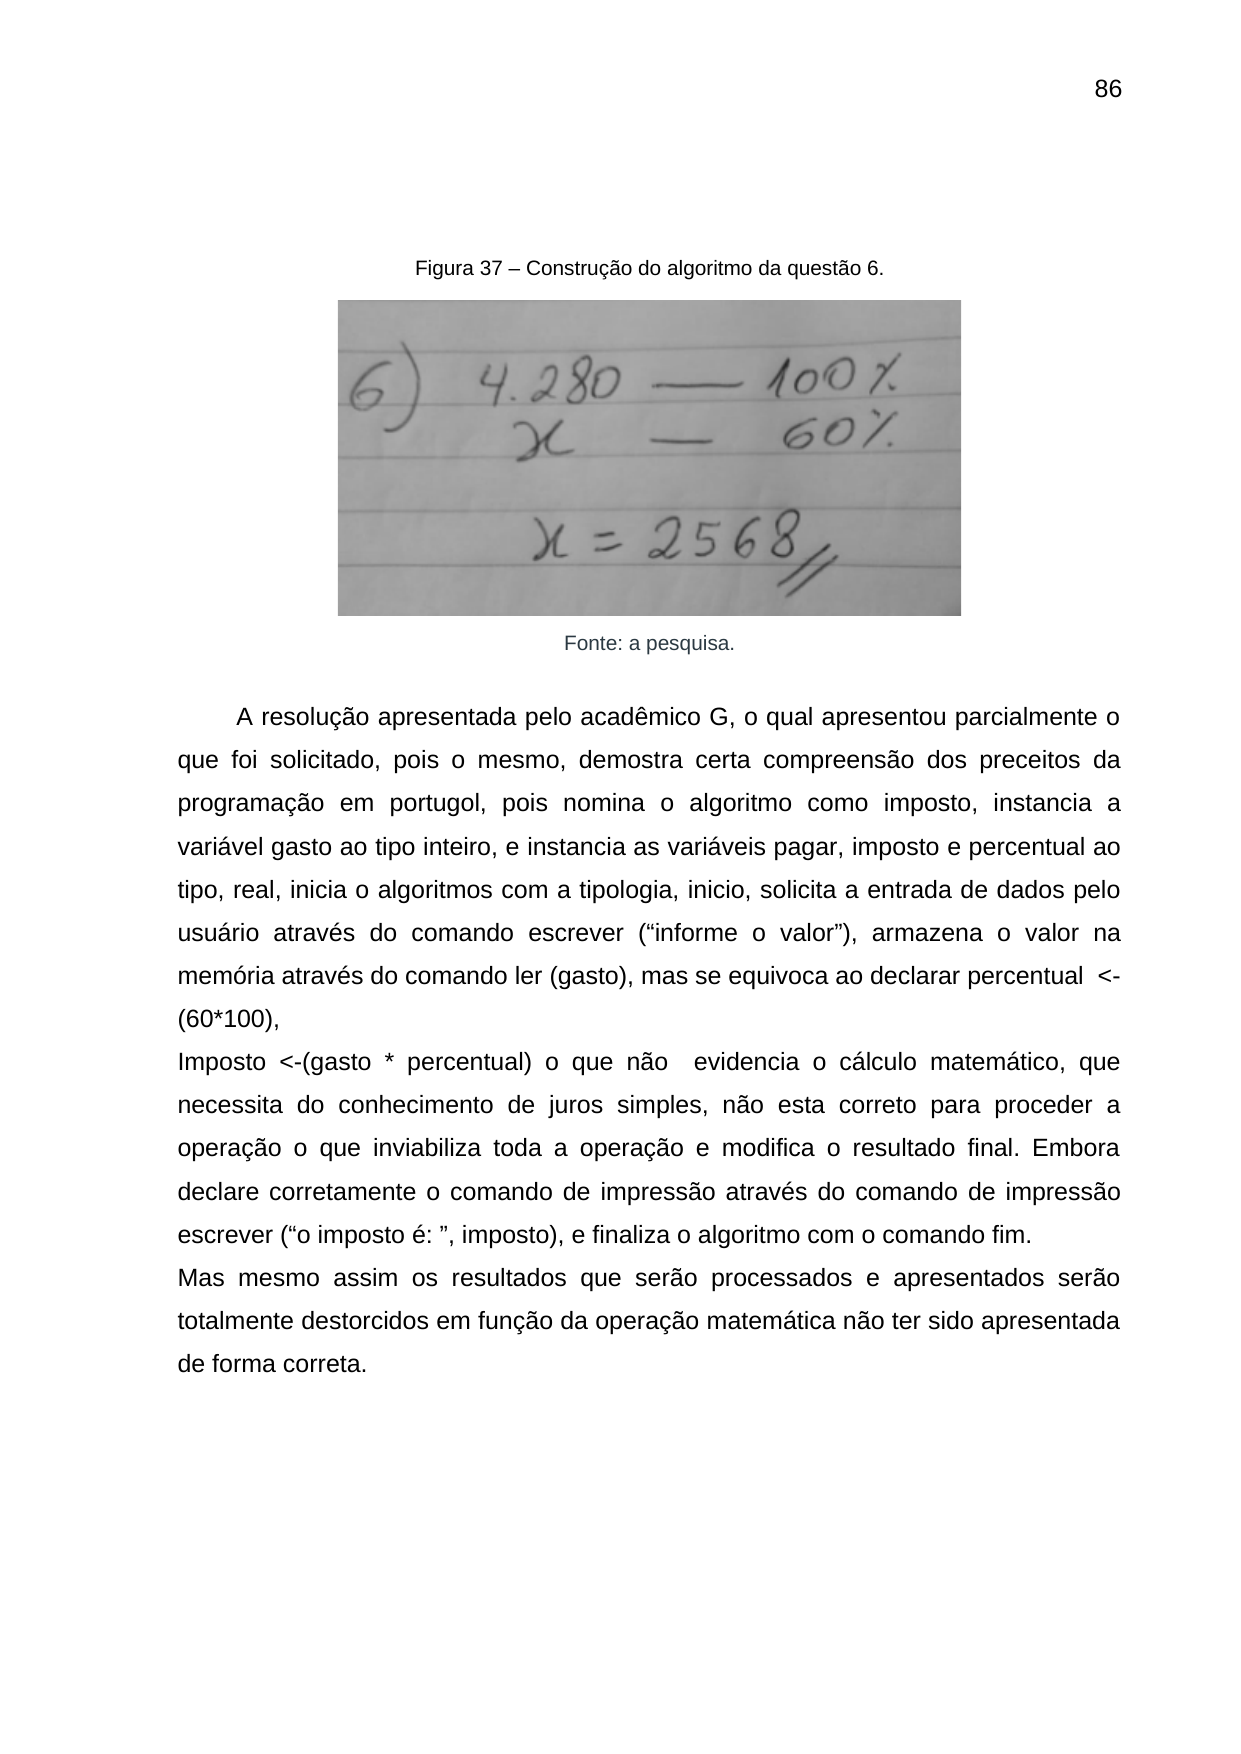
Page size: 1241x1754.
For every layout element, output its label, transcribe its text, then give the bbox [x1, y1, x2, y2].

text A resolução apresentada pelo acadêmico G, o qual apresentou parcialmente o que foi solicitado, pois o mesmo, demostra certa compreensão dos preceitos da programação em portugol, pois nomina o algoritmo como imposto, instancia a variável gasto ao tipo inteiro, e instancia as variáveis pagar, imposto e percentual ao tipo, real, inicia o algoritmos com a tipologia, inicio, solicita a entrada de dados pelo usuário através do comando escrever (“informe o valor”), armazena o valor na memória através do comando ler (gasto), mas se equivoca ao declarar percentual <- (60*100), [177, 702, 1122, 1033]
text Fonte: a pesquisa. [177, 630, 1122, 654]
text Mas mesmo assim os resultados que serão processados e apresentados serão totalmente destorcidos em função da operação matemática não ter sido apresentada de forma correta. [177, 1263, 1122, 1378]
text Imposto <-(gasto * percentual) o que não evidencia o cálculo matemático, que necessita do conhecimento de juros simples, não esta correto para proceder a operação o que inviabiliza toda a operação e modifica o resultado final. Embora declare corretamente o comando de impressão através do comando de impressão escrever (“o imposto é: ”, imposto), e finaliza o algoritmo com o comando fim. [177, 1047, 1122, 1248]
text Figura 37 – Construção do algoritmo da questão 6. [177, 256, 1122, 279]
